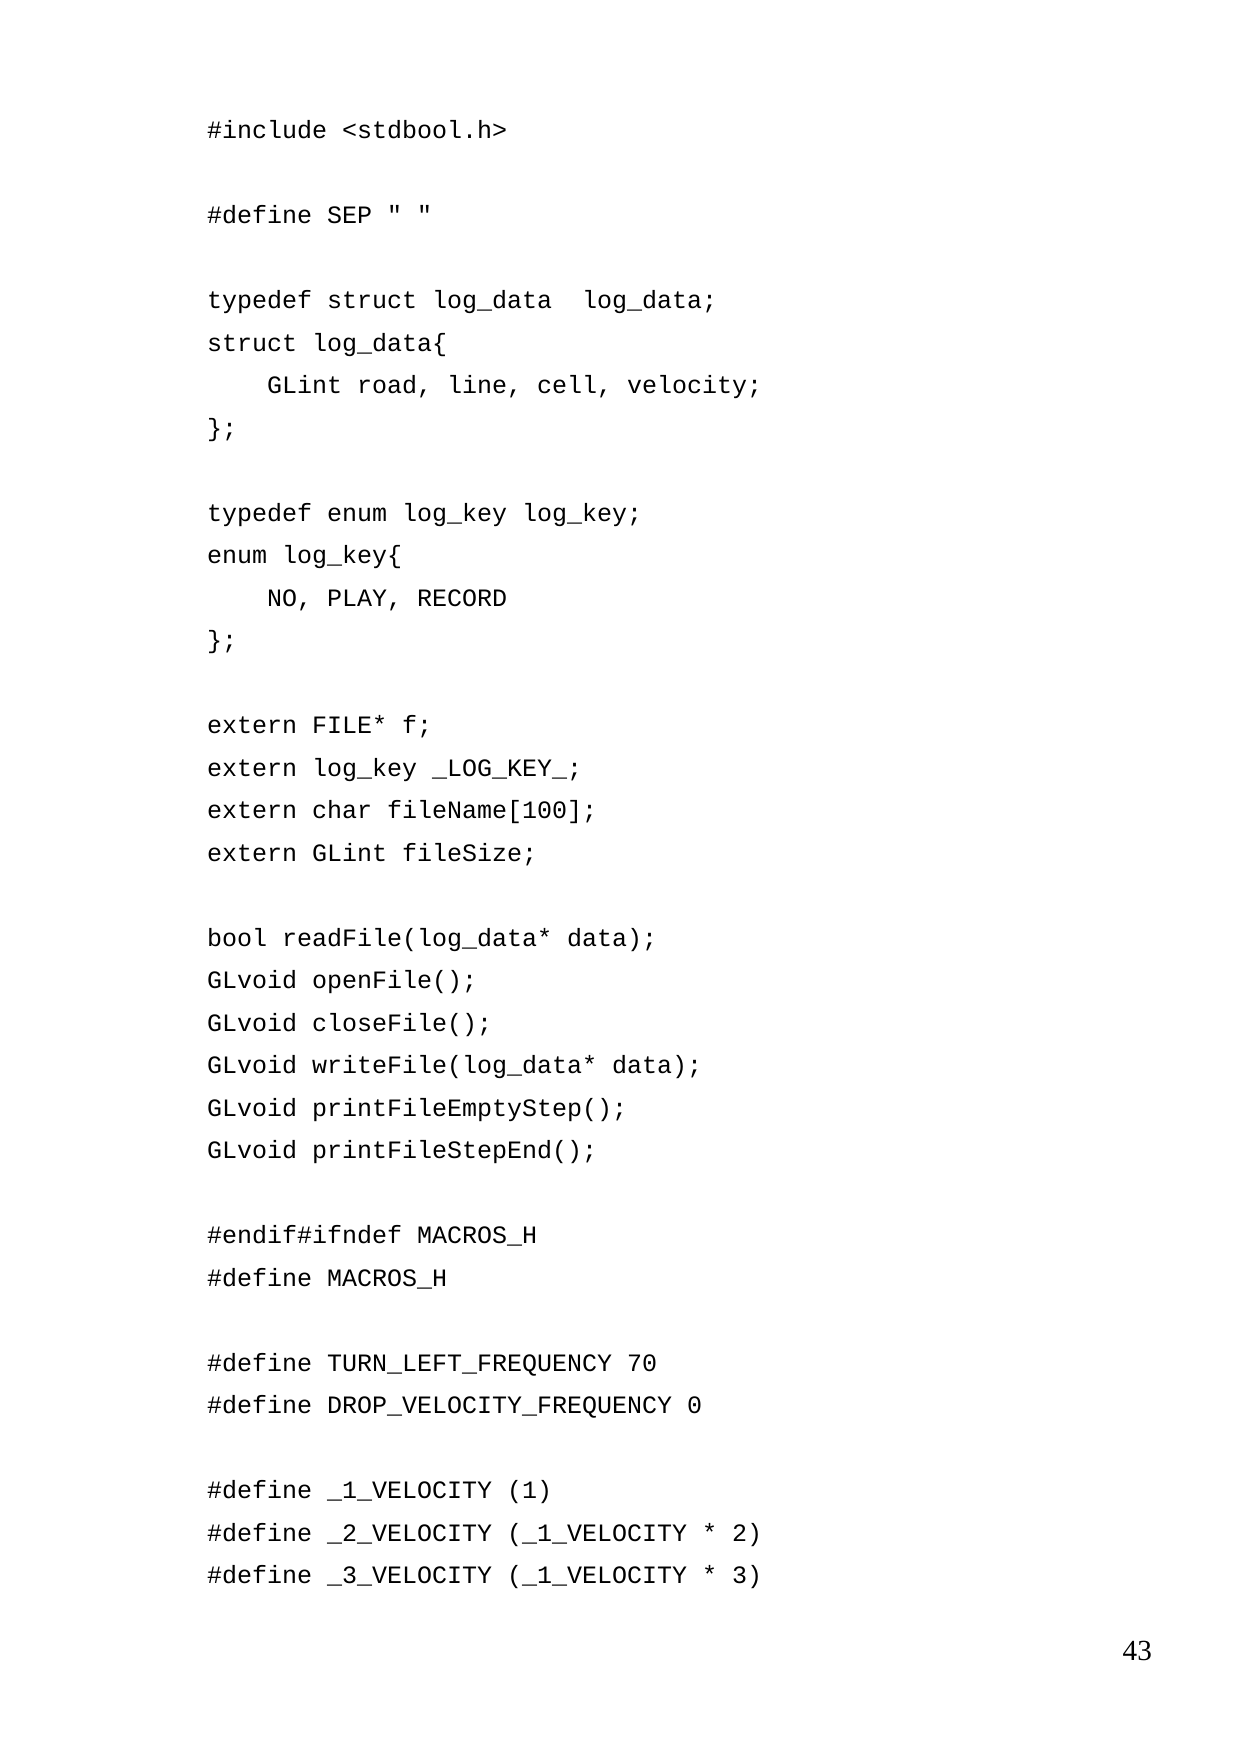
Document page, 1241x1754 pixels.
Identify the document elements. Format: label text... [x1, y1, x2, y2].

text typedef struct log_data log_data; [118, 288, 1152, 316]
text #define _3_VELOCITY (_1_VELOCITY * 3) [118, 1563, 1152, 1591]
text struct log_data{ [118, 331, 1152, 359]
text GLint road, line, cell, velocity; [118, 373, 1152, 401]
text }; [118, 628, 1152, 656]
text GLvoid openFile(); [118, 968, 1152, 996]
text #define _1_VELOCITY (1) [118, 1478, 1152, 1506]
text GLvoid closeFile(); [118, 1011, 1152, 1039]
text #include <stdbool.h> [118, 118, 1152, 146]
text GLvoid printFileStepEnd(); [118, 1138, 1152, 1166]
text enum log_key{ [118, 543, 1152, 571]
text GLvoid printFileEmptyStep(); [118, 1096, 1152, 1124]
text NO, PLAY, RECORD [118, 586, 1152, 614]
text #define _2_VELOCITY (_1_VELOCITY * 2) [118, 1521, 1152, 1549]
text extern FILE* f; [118, 713, 1152, 741]
text extern log_key _LOG_KEY_; [118, 756, 1152, 784]
text extern char fileName[100]; [118, 798, 1152, 826]
text }; [118, 416, 1152, 444]
text bool readFile(log_data* data); [118, 926, 1152, 954]
text #endif#ifndef MACROS_H [118, 1223, 1152, 1251]
text #define TURN_LEFT_FREQUENCY 70 [118, 1351, 1152, 1379]
text extern GLint fileSize; [118, 841, 1152, 869]
text typedef enum log_key log_key; [118, 501, 1152, 529]
text GLvoid writeFile(log_data* data); [118, 1053, 1152, 1081]
text #define SEP " " [118, 203, 1152, 231]
text #define DROP_VELOCITY_FREQUENCY 0 [118, 1393, 1152, 1421]
text #define MACROS_H [118, 1266, 1152, 1294]
